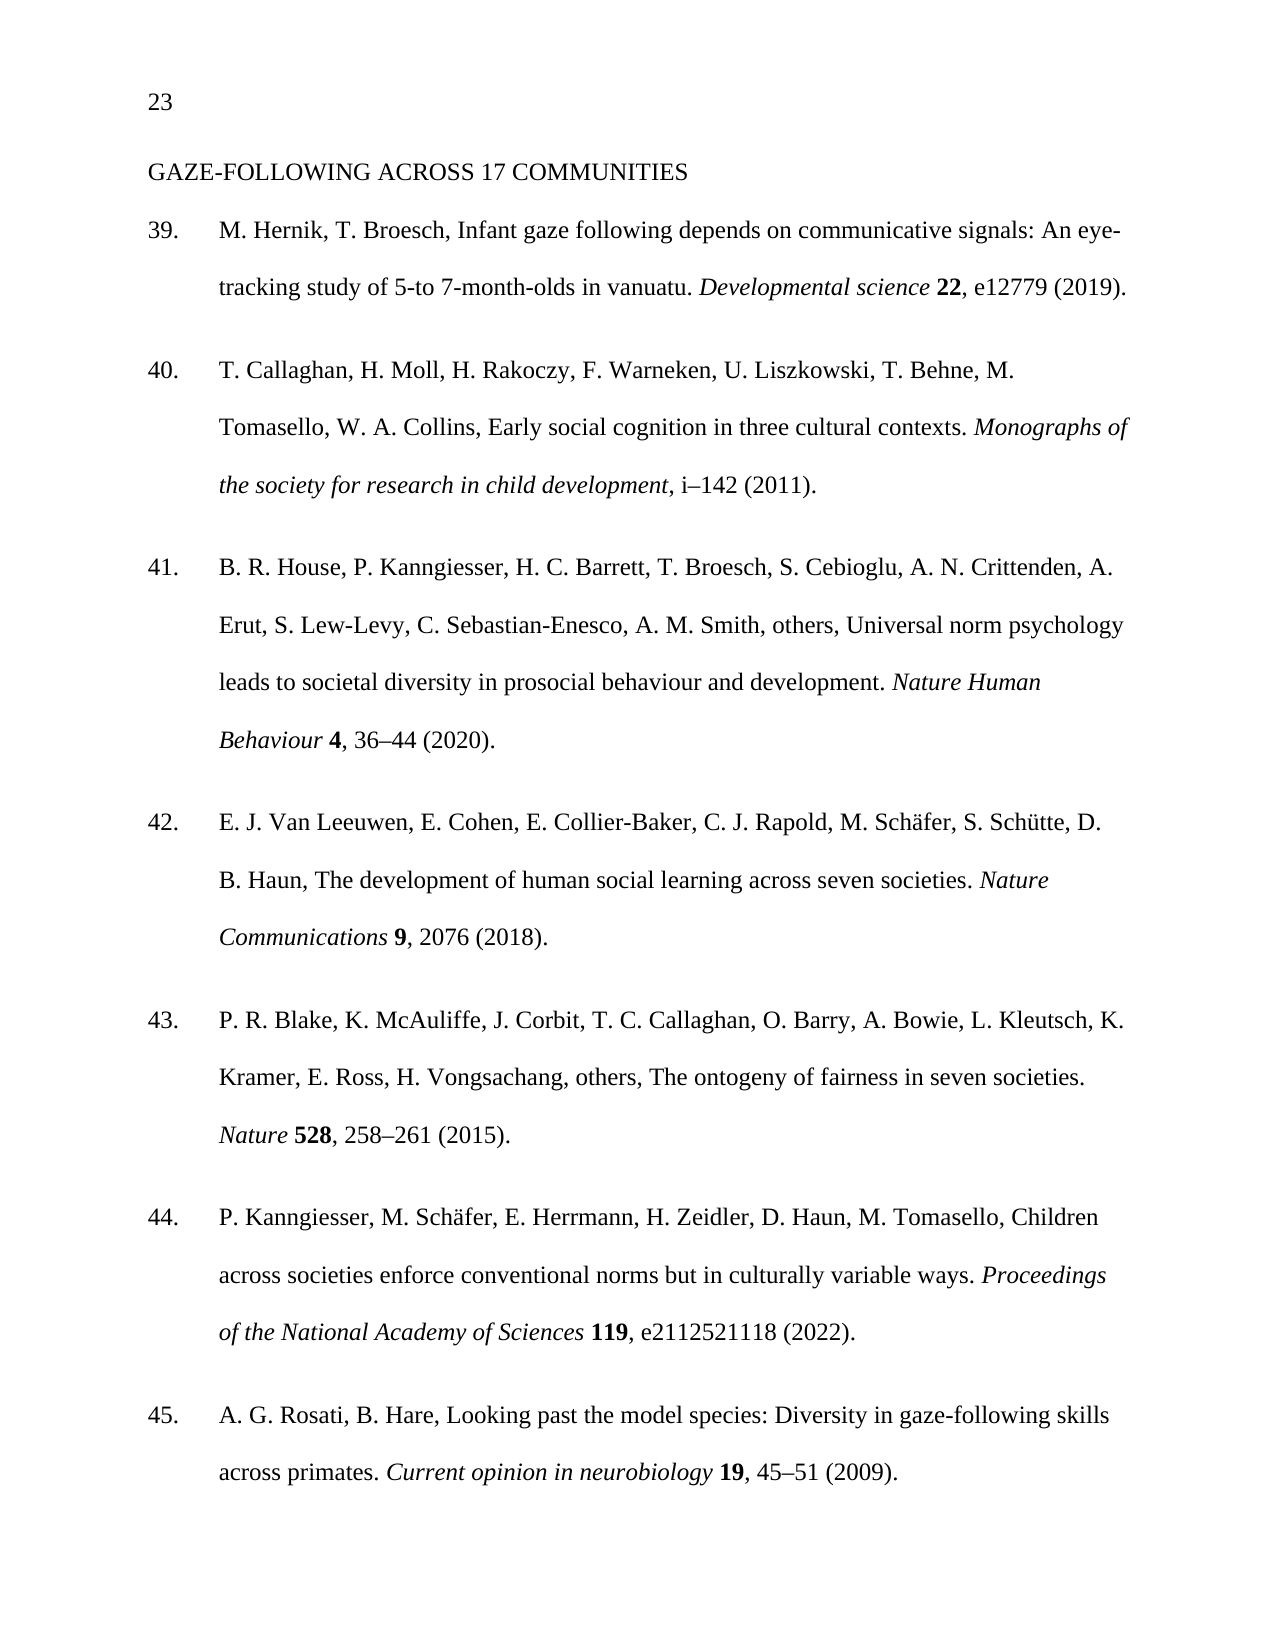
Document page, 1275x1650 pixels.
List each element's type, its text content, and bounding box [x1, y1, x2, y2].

text 45. A. G. Rosati, B. Hare, Looking past the model species: Diversity in gaze-following skills across primates. Current opinion in neurobiology 19, 45–51 (2009). [148, 1400, 1127, 1486]
text 44. P. Kanngiesser, M. Schäfer, E. Herrmann, H. Zeidler, D. Haun, M. Tomasello, Children across societies enforce conventional norms but in culturally variable ways. Proceedings of the National Academy of Sciences 119, e2112521118 (2022). [148, 1202, 1127, 1346]
text 40. T. Callaghan, H. Moll, H. Rakoczy, F. Warneken, U. Liszkowski, T. Behne, M. Tomasello, W. A. Collins, Early social cognition in three cultural contexts. Monographs of the society for research in child development, i–142 (2011). [148, 355, 1127, 499]
text 42. E. J. Van Leeuwen, E. Cohen, E. Collier-Baker, C. J. Rapold, M. Schäfer, S. Schütte, D. B. Haun, The development of human social learning across seven societies. Nature Communications 9, 2076 (2018). [148, 807, 1127, 951]
text 39. M. Hernik, T. Broesch, Infant gaze following depends on communicative signals: An eye-tracking study of 5-to 7-month-olds in vanuatu. Developmental science 22, e12779 (2019). [148, 215, 1127, 301]
text 43. P. R. Blake, K. McAuliffe, J. Corbit, T. C. Callaghan, O. Barry, A. Bowie, L. Kleutsch, K. Kramer, E. Ross, H. Vongsachang, others, The ontogeny of fairness in seven societies. Nature 528, 258–261 (2015). [148, 1005, 1127, 1149]
text 41. B. R. House, P. Kanngiesser, H. C. Barrett, T. Broesch, S. Cebioglu, A. N. Crittenden, A. Erut, S. Lew-Levy, C. Sebastian-Enesco, A. M. Smith, others, Universal norm psychology leads to societal diversity in prosocial behaviour and development. Nature Human Behaviour 4, 36–44 (2020). [148, 552, 1127, 754]
